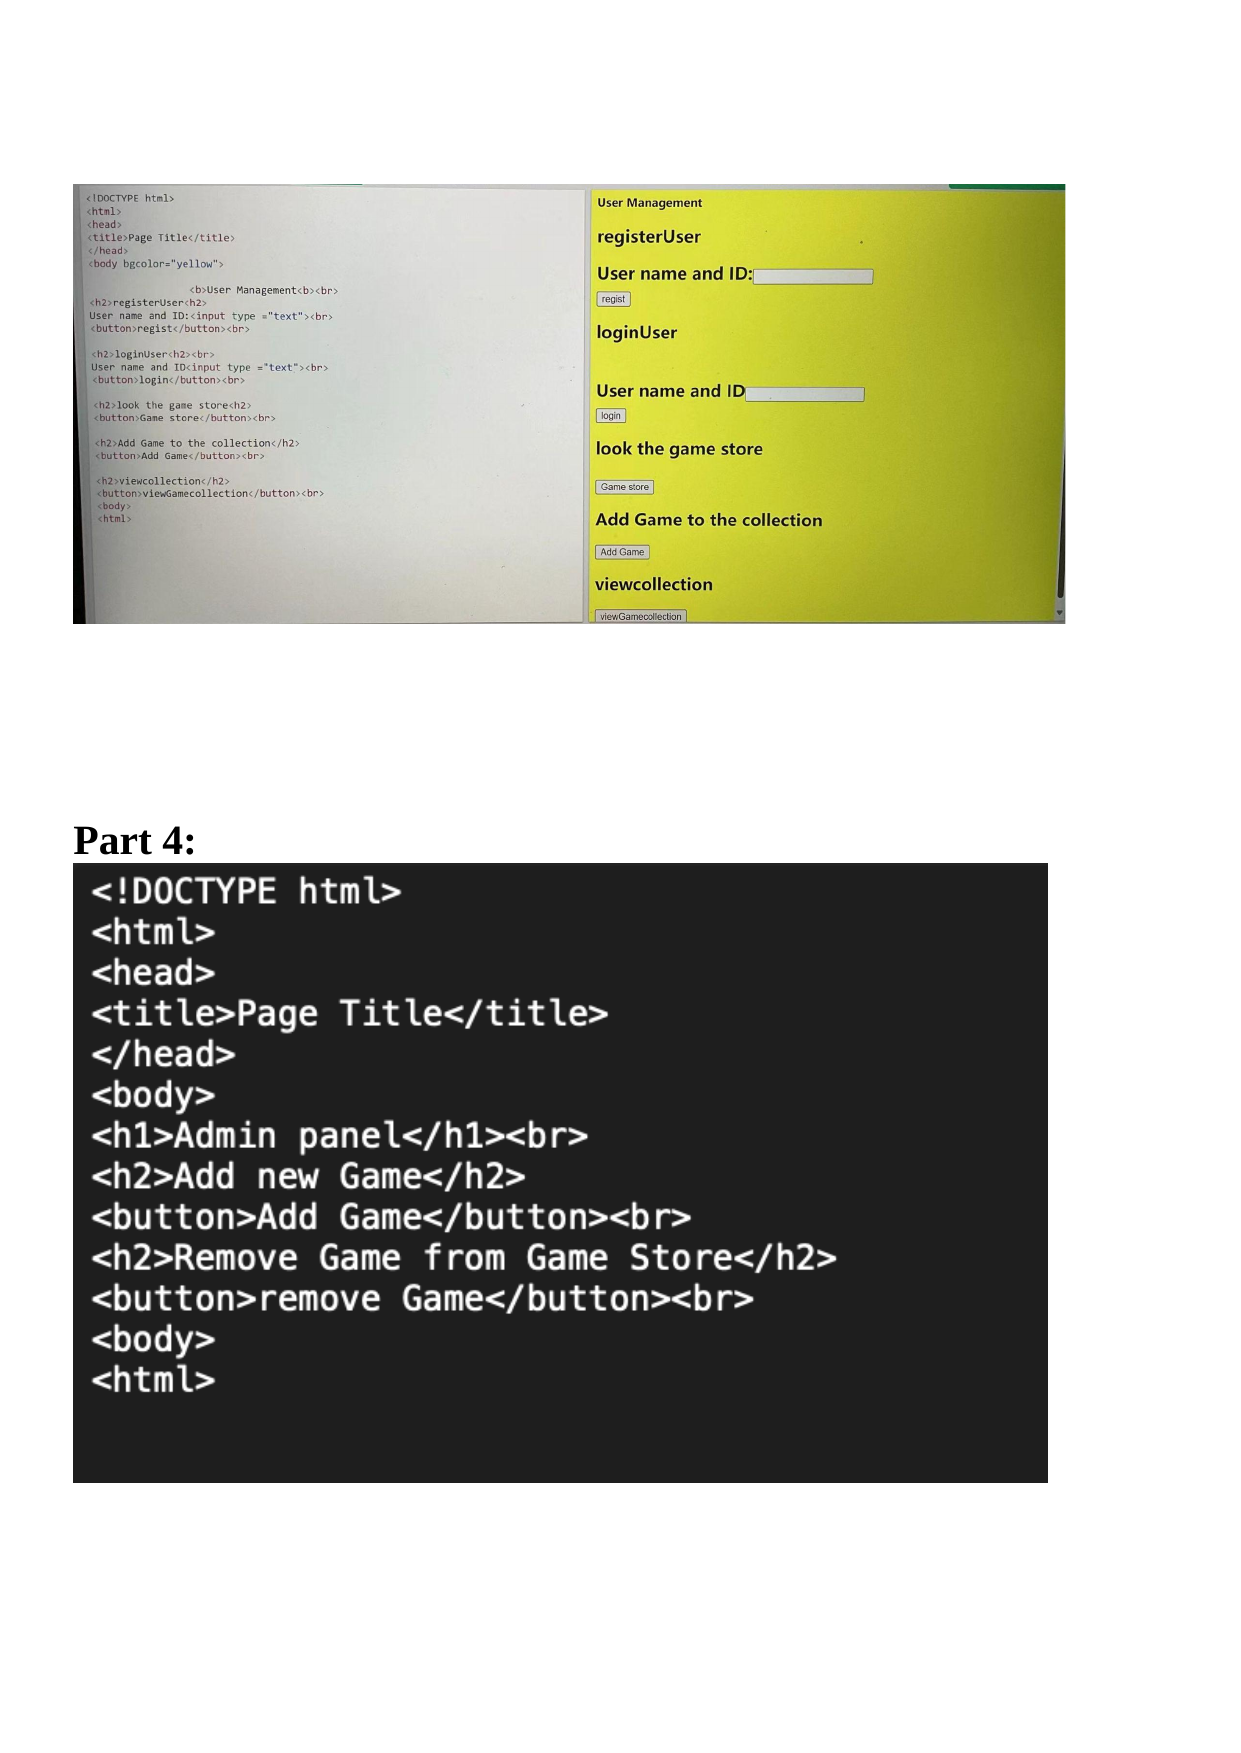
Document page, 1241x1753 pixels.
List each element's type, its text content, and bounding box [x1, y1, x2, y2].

picture [73, 184, 1066, 624]
picture [73, 863, 1048, 1483]
text Part 4: [73, 816, 1141, 864]
